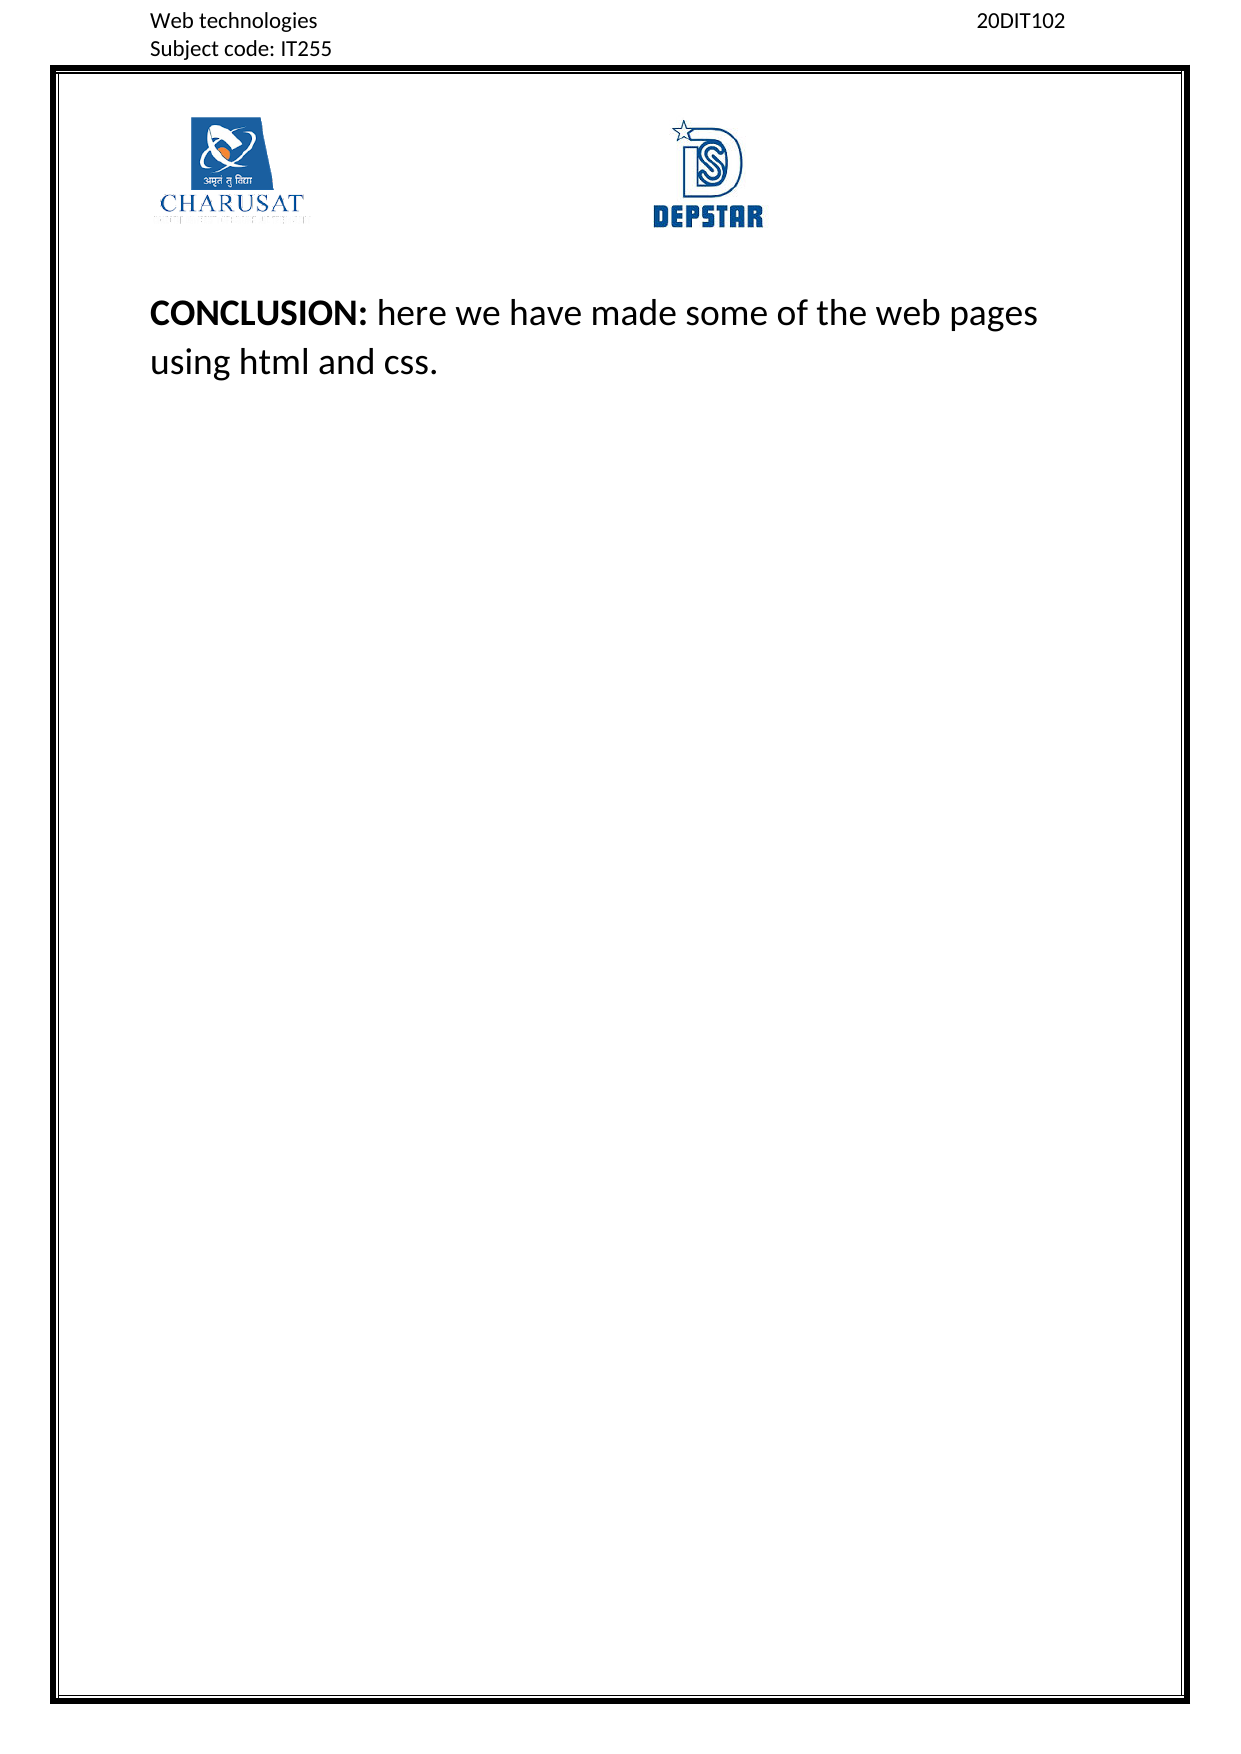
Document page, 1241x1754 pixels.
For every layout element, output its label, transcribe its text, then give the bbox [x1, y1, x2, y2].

picture [622, 90, 796, 261]
text CONCLUSION: here we have made some of the web pages using html and css. [150, 288, 1090, 384]
picture [150, 97, 314, 261]
